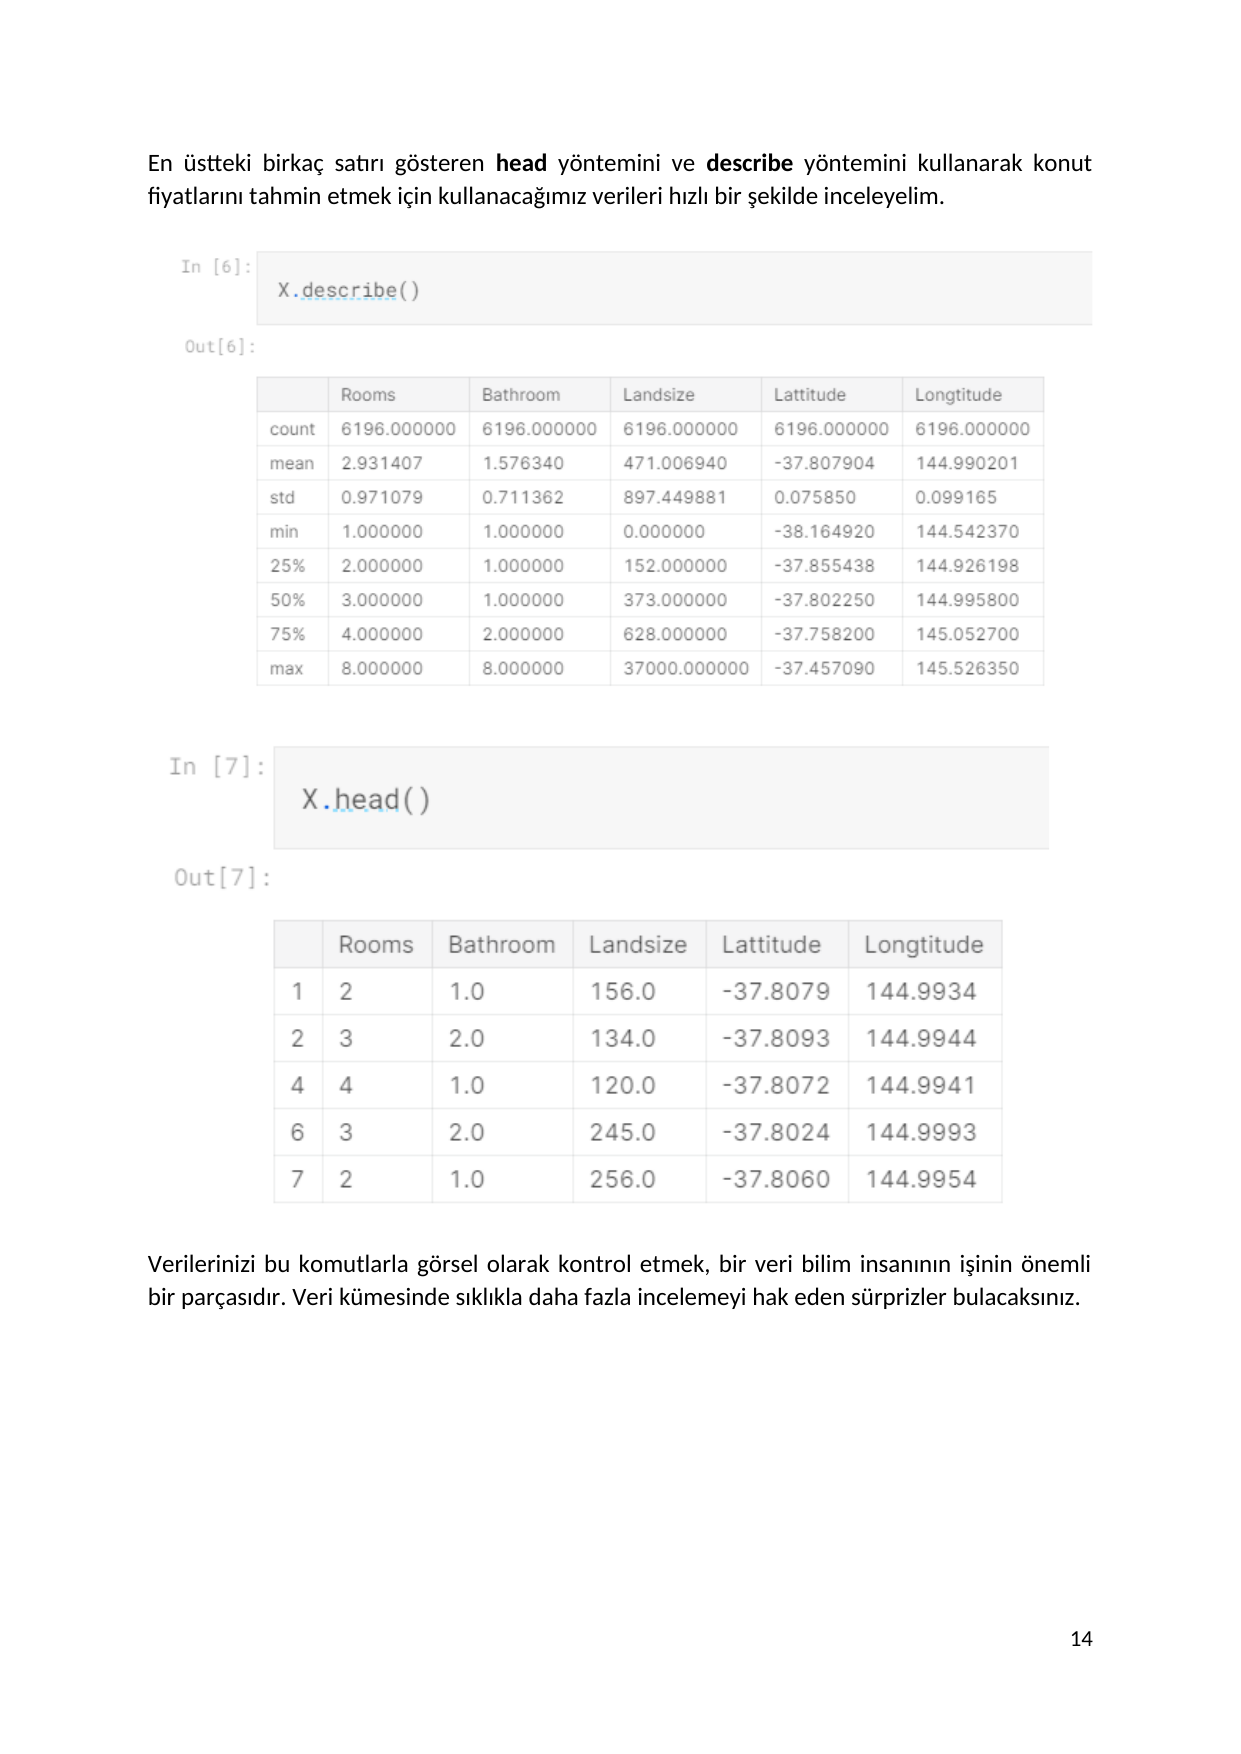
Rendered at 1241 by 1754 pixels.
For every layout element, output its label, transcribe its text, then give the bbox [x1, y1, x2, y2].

text Verilerinizi bu komutlarla görsel olarak kontrol etmek, bir veri bilim insanının işinin önemli bir parçasıdır. Veri kümesinde sıklıkla daha fazla incelemeyi hak eden sürprizler bulacaksınız. [148, 1248, 1093, 1312]
text En üstteki birkaç satırı gösteren head yöntemini ve describe yöntemini kullanarak konut fiyatlarını tahmin etmek için kullanacağımız verileri hızlı bir şekilde inceleyelim. [148, 148, 1093, 211]
picture [147, 734, 1050, 1230]
picture [147, 230, 1093, 716]
